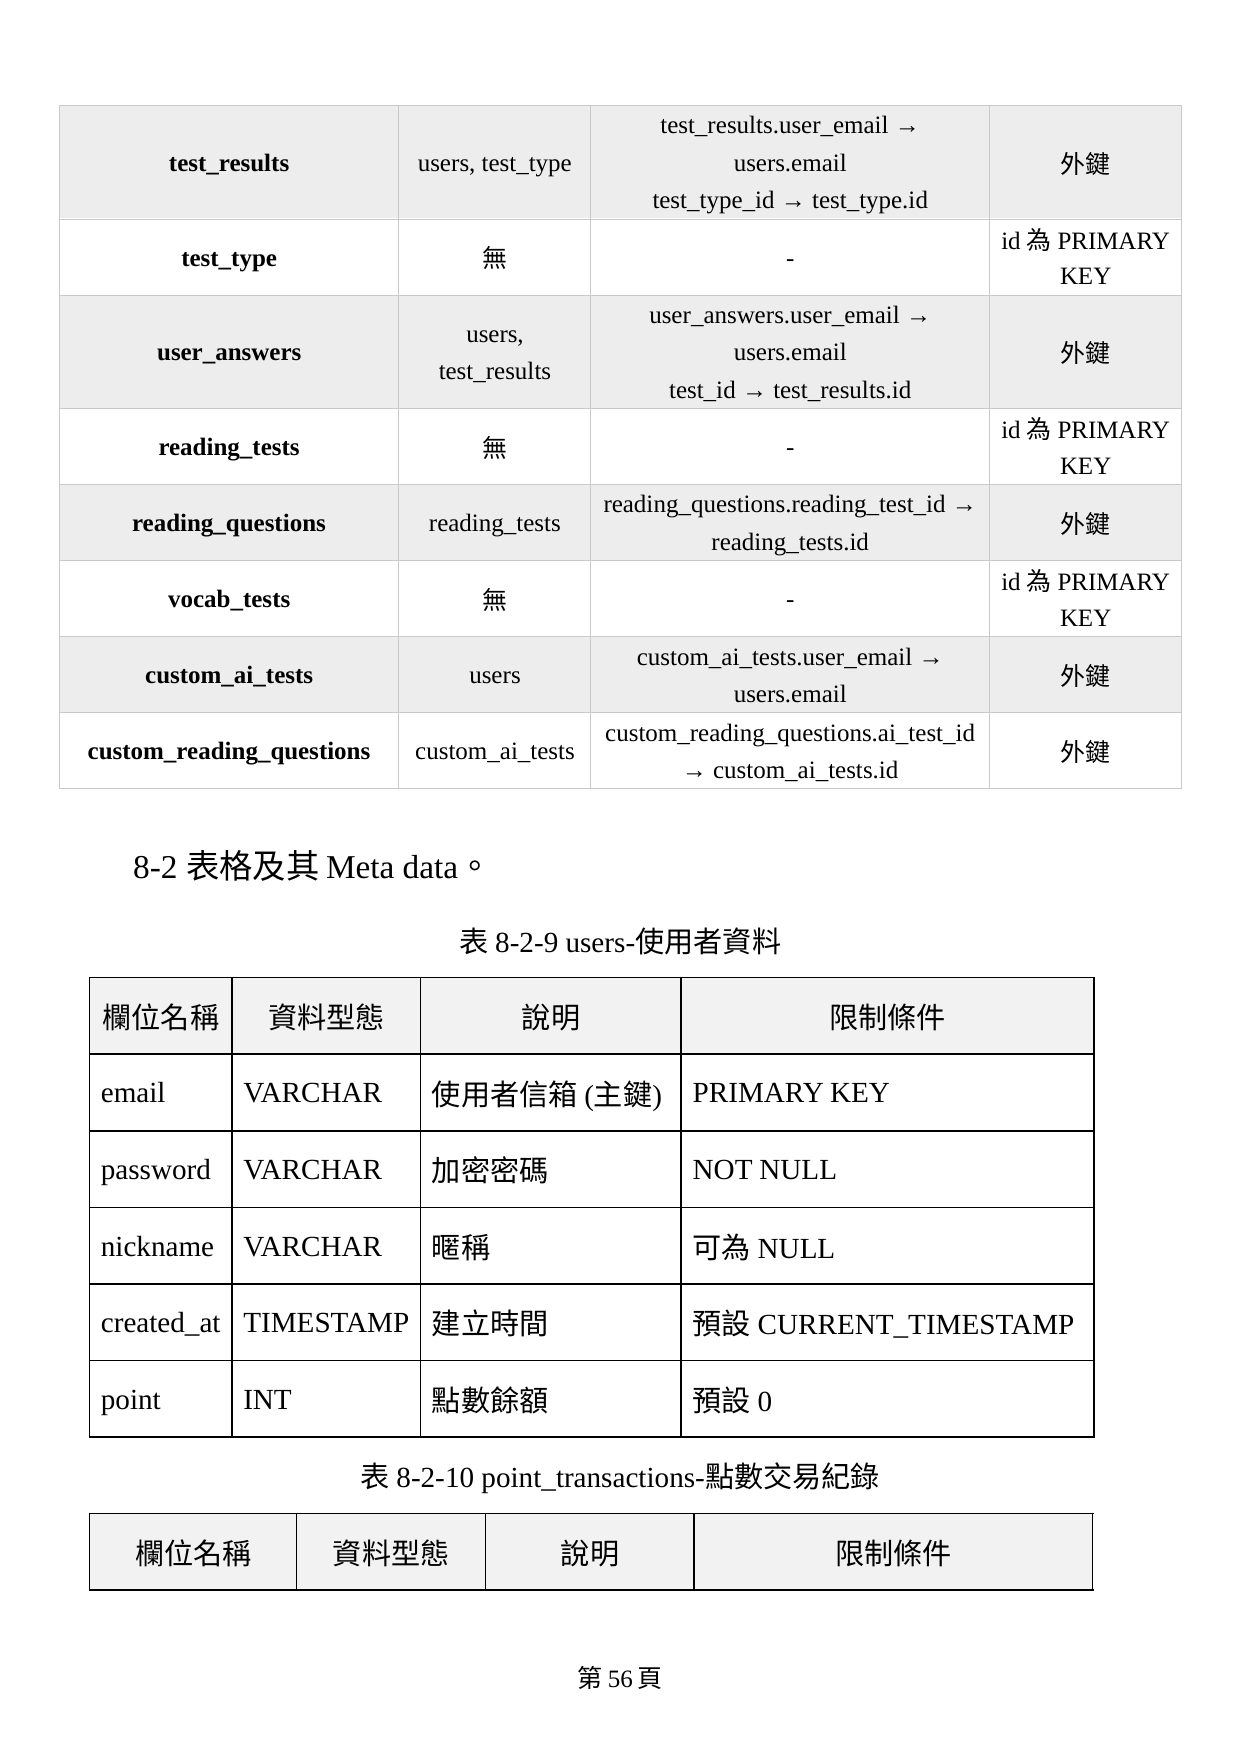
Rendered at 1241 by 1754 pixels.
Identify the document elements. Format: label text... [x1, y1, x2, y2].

table_cell custom_reading_questions.ai_test_id → custom_ai_tests.id [591, 713, 989, 788]
table_cell vocab_tests [60, 561, 398, 636]
table_cell created_at [90, 1285, 231, 1359]
table_header 說明 [486, 1514, 693, 1589]
table_cell user_answers [60, 296, 398, 408]
table_header 欄位名稱 [90, 1514, 296, 1589]
subtitle 表格及其Meta data。 [133, 827, 1152, 902]
table_cell reading_questions [60, 485, 398, 560]
table_cell - [591, 409, 989, 484]
table_cell 外鍵 [990, 296, 1181, 408]
table_cell 外鍵 [990, 485, 1181, 560]
table_cell test_results [60, 106, 398, 218]
table_cell 加密密碼 [421, 1132, 680, 1206]
table_cell TIMESTAMP [233, 1285, 420, 1359]
table_cell - [591, 561, 989, 636]
table_cell reading_tests [60, 409, 398, 484]
table_header 資料型態 [233, 978, 420, 1053]
table_cell users, test_type [399, 106, 590, 218]
table_header 說明 [421, 978, 680, 1053]
table_cell users [399, 637, 590, 712]
table_cell 無 [399, 409, 590, 484]
table_cell id 為 PRIMARY KEY [990, 220, 1181, 294]
table_cell 無 [399, 561, 590, 636]
table_cell custom_ai_tests [60, 637, 398, 712]
table_header 限制條件 [695, 1514, 1092, 1589]
table_cell custom_reading_questions [60, 713, 398, 788]
table_cell reading_tests [399, 485, 590, 560]
table_header 限制條件 [682, 978, 1093, 1053]
table_cell 無 [399, 220, 590, 294]
table_cell point [90, 1361, 231, 1436]
table_cell VARCHAR [233, 1132, 420, 1206]
table_cell custom_ai_tests.user_email → users.email [591, 637, 989, 712]
table_header 資料型態 [297, 1514, 485, 1589]
table_cell INT [233, 1361, 420, 1436]
table_cell user_answers.user_email → users.email test_id → test_results.id [591, 296, 989, 408]
table_cell 外鍵 [990, 637, 1181, 712]
table_cell 預設 0 [682, 1361, 1093, 1436]
table_cell password [90, 1132, 231, 1206]
table_cell VARCHAR [233, 1055, 420, 1130]
table_cell 點數餘額 [421, 1361, 680, 1436]
table_cell 建立時間 [421, 1285, 680, 1359]
table_cell 預設 CURRENT_TIMESTAMP [682, 1285, 1093, 1359]
table_cell 外鍵 [990, 106, 1181, 218]
table_cell id 為 PRIMARY KEY [990, 561, 1181, 636]
table_cell id 為 PRIMARY KEY [990, 409, 1181, 484]
table_cell NOT NULL [682, 1132, 1093, 1206]
table_cell test_type [60, 220, 398, 294]
table_cell 使用者信箱 (主鍵) [421, 1055, 680, 1130]
table_cell test_results.user_email → users.email test_type_id → test_type.id [591, 106, 989, 218]
table_cell 可為 NULL [682, 1208, 1093, 1283]
table_cell 暱稱 [421, 1208, 680, 1283]
table_cell 外鍵 [990, 713, 1181, 788]
table_cell - [591, 220, 989, 294]
table_cell PRIMARY KEY [682, 1055, 1093, 1130]
table_cell users, test_results [399, 296, 590, 408]
table_cell nickname [90, 1208, 231, 1283]
table_header 欄位名稱 [90, 978, 231, 1053]
table_cell VARCHAR [233, 1208, 420, 1283]
table_cell custom_ai_tests [399, 713, 590, 788]
table_cell email [90, 1055, 231, 1130]
table_cell reading_questions.reading_test_id → reading_tests.id [591, 485, 989, 560]
